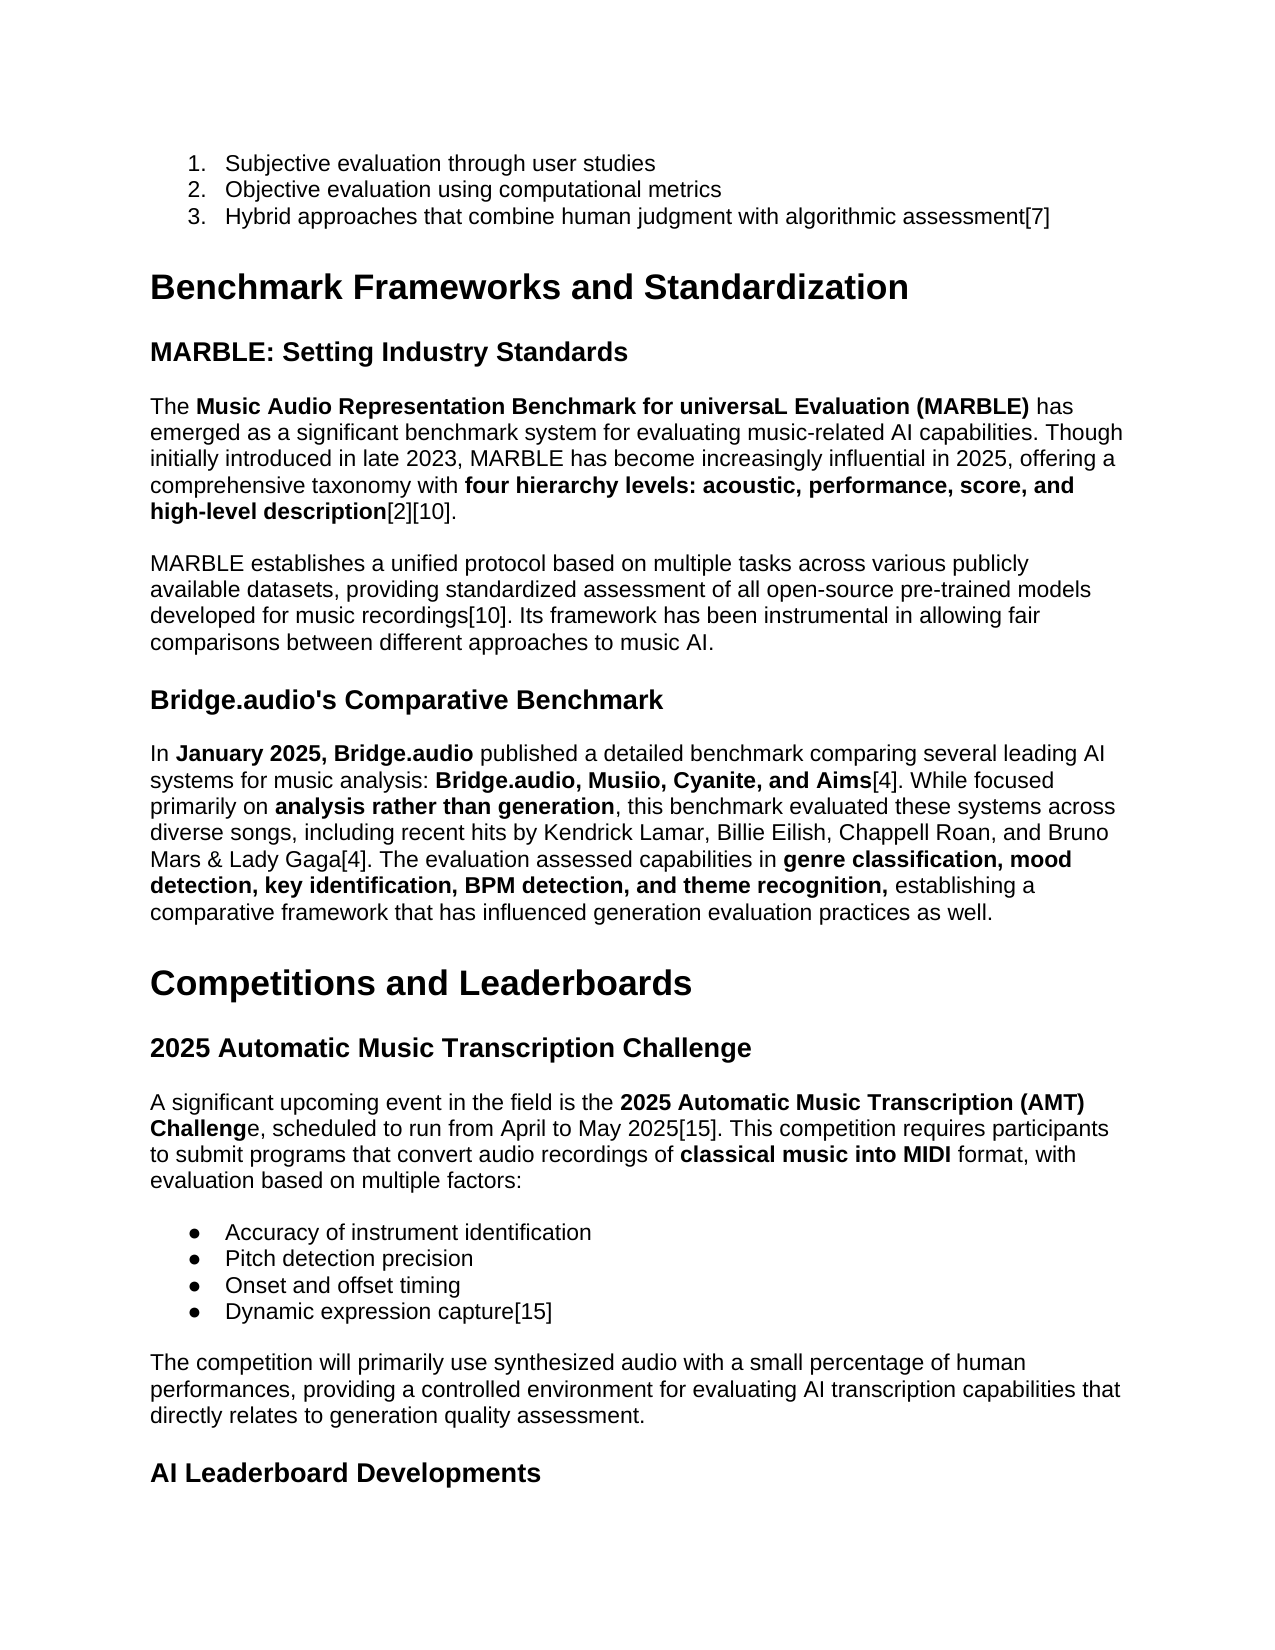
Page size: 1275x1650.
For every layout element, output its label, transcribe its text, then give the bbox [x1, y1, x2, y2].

text A significant upcoming event in the field is the 2025 Automatic Music Transcription (AMT) Challenge, scheduled to run from April to May 2025[15]. This competition requires participants to submit programs that convert audio recordings of classical music into MIDI format, with evaluation based on multiple factors: [150, 1088, 1125, 1194]
subtitle AI Leaderboard Developments [150, 1457, 1125, 1489]
text The Music Audio Representation Benchmark for universaL Evaluation (MARBLE) has emerged as a significant benchmark system for evaluating music-related AI capabilities. Though initially introduced in late 2023, MARBLE has become increasingly influential in 2025, offering a comprehensive taxonomy with four hierarchy levels: acoustic, performance, score, and high-level description[2][10]. [150, 393, 1125, 524]
list Objective evaluation using computational metrics [187, 176, 1125, 203]
subtitle Bridge.audio's Comparative Benchmark [150, 684, 1125, 715]
list Accuracy of instrument identification [187, 1219, 1125, 1245]
text MARBLE establishes a unified protocol based on multiple tasks across various publicly available datasets, providing standardized assessment of all open-source pre-trained models developed for music recordings[10]. Its framework has been instrumental in allowing fair comparisons between different approaches to music AI. [150, 549, 1125, 655]
list Hybrid approaches that combine human judgment with algorithmic assessment[7] [187, 203, 1125, 229]
list Onset and offset timing [187, 1272, 1125, 1298]
list Pitch detection precision [187, 1245, 1125, 1272]
subtitle Competitions and Leaderboards [150, 962, 1125, 1003]
subtitle MARBLE: Setting Industry Standards [150, 336, 1125, 368]
text In January 2025, Bridge.audio published a detailed benchmark comparing several leading AI systems for music analysis: Bridge.audio, Musiio, Cyanite, and Aims[4]. While focused primarily on analysis rather than generation, this benchmark evaluated these systems across diverse songs, including recent hits by Kendrick Lamar, Billie Eilish, Chappell Roan, and Bruno Mars & Lady Gaga[4]. The evaluation assessed capabilities in genre classification, mood detection, key identification, BPM detection, and theme recognition, establishing a comparative framework that has influenced generation evaluation practices as well. [150, 740, 1125, 925]
text The competition will primarily use synthesized audio with a small percentage of human performances, providing a controlled environment for evaluating AI transcription capabilities that directly relates to generation quality assessment. [150, 1349, 1125, 1428]
list Subjective evaluation through user studies [187, 150, 1125, 176]
list Dynamic expression capture[15] [187, 1298, 1125, 1324]
subtitle 2025 Automatic Music Transcription Challenge [150, 1032, 1125, 1063]
subtitle Benchmark Frameworks and Standardization [150, 267, 1125, 307]
